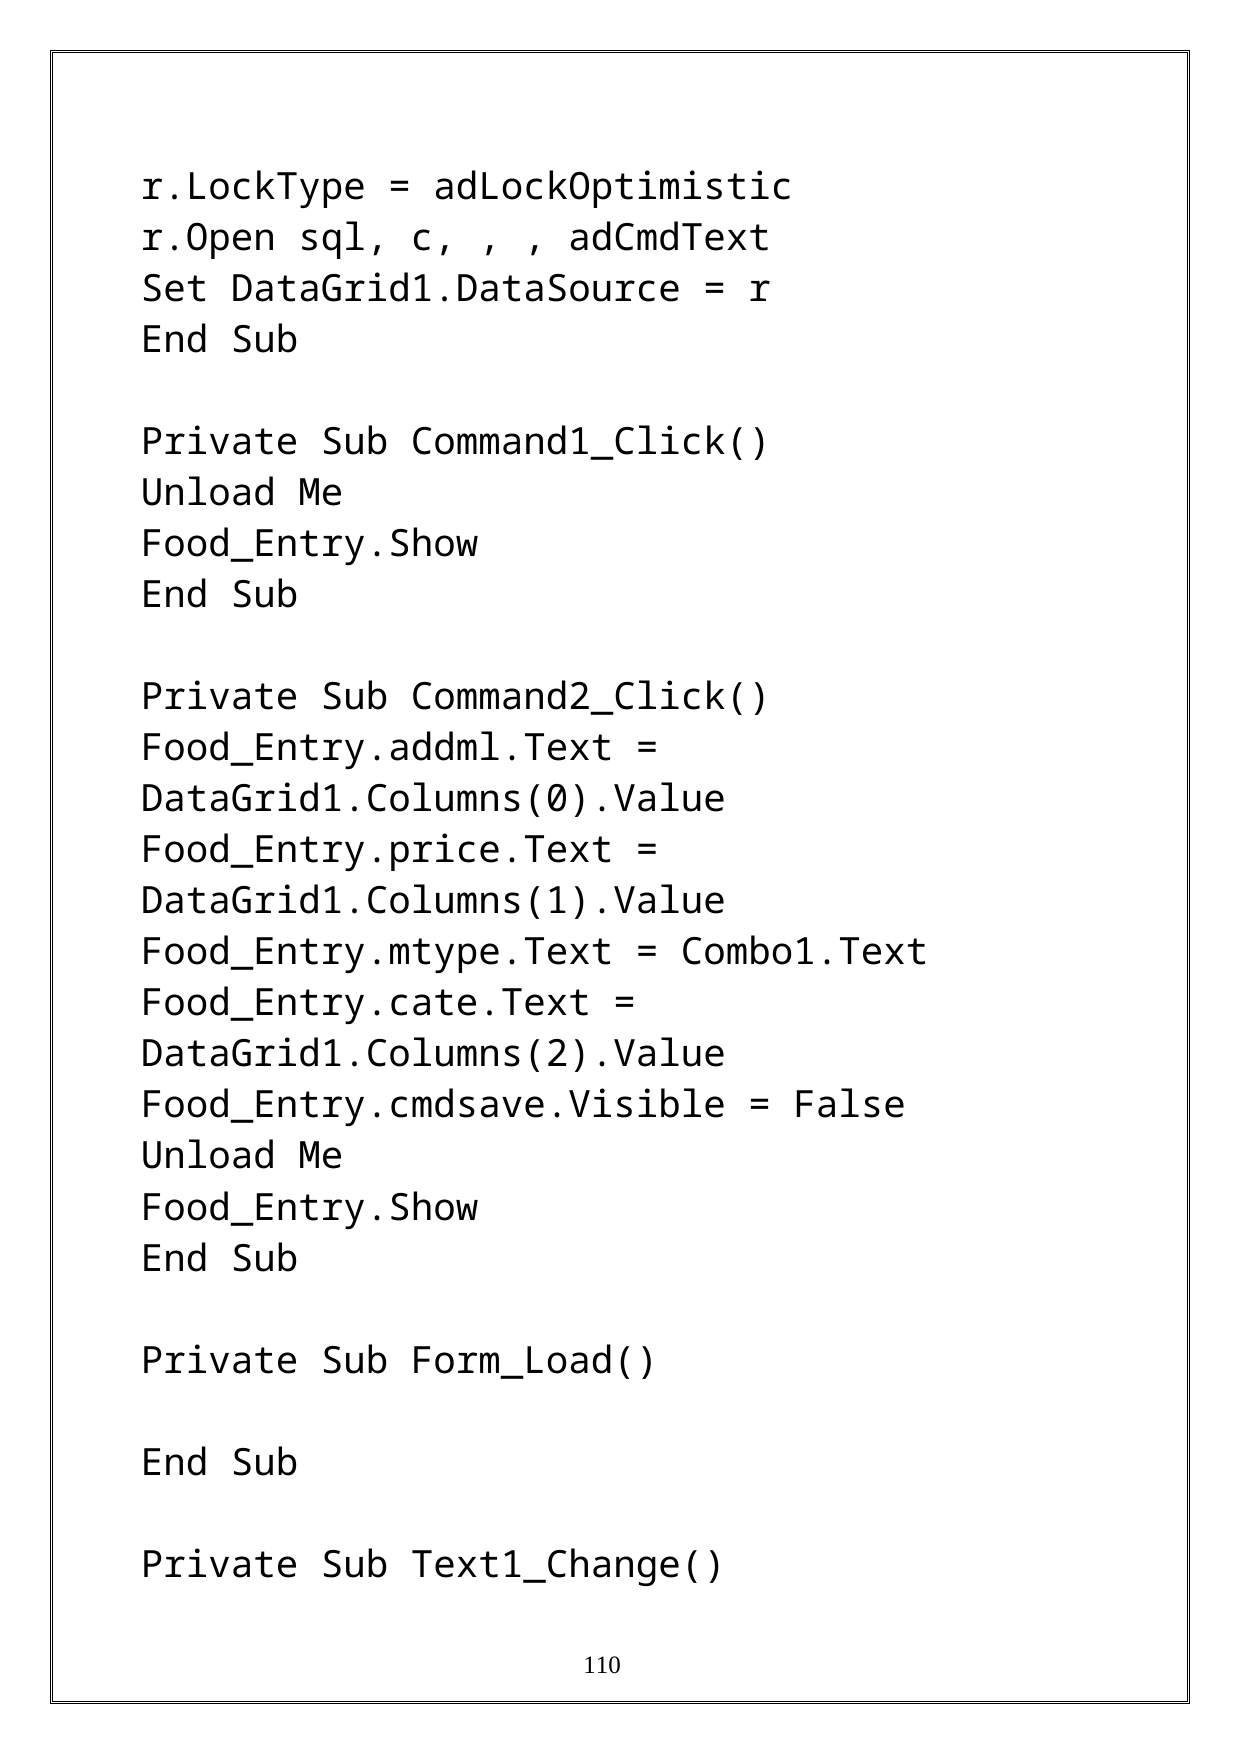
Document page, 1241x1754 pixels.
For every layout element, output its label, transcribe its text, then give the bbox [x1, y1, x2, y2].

text End Sub [141, 1231, 1063, 1282]
text End Sub [141, 1435, 1063, 1486]
text Set DataGrid1.DataSource = r [141, 261, 1063, 312]
text Food_Entry.addml.Text = DataGrid1.Columns(0).Value [141, 720, 1063, 822]
text r.Open sql, c, , , adCmdText [141, 210, 1063, 261]
text Private Sub Form_Load() [141, 1333, 1063, 1384]
text End Sub [141, 567, 1063, 618]
text Private Sub Text1_Change() [141, 1537, 1063, 1588]
text Private Sub Command1_Click() [141, 414, 1063, 465]
text r.LockType = adLockOptimistic [141, 159, 1063, 210]
text Food_Entry.price.Text = DataGrid1.Columns(1).Value [141, 822, 1063, 924]
text Private Sub Command2_Click() [141, 669, 1063, 720]
text Food_Entry.cmdsave.Visible = False [141, 1078, 1063, 1129]
text Food_Entry.Show [141, 1180, 1063, 1231]
text Unload Me [141, 1129, 1063, 1180]
text End Sub [141, 312, 1063, 363]
text Unload Me [141, 465, 1063, 516]
text Food_Entry.Show [141, 516, 1063, 567]
text Food_Entry.cate.Text = DataGrid1.Columns(2).Value [141, 976, 1063, 1078]
text Food_Entry.mtype.Text = Combo1.Text [141, 924, 1063, 976]
